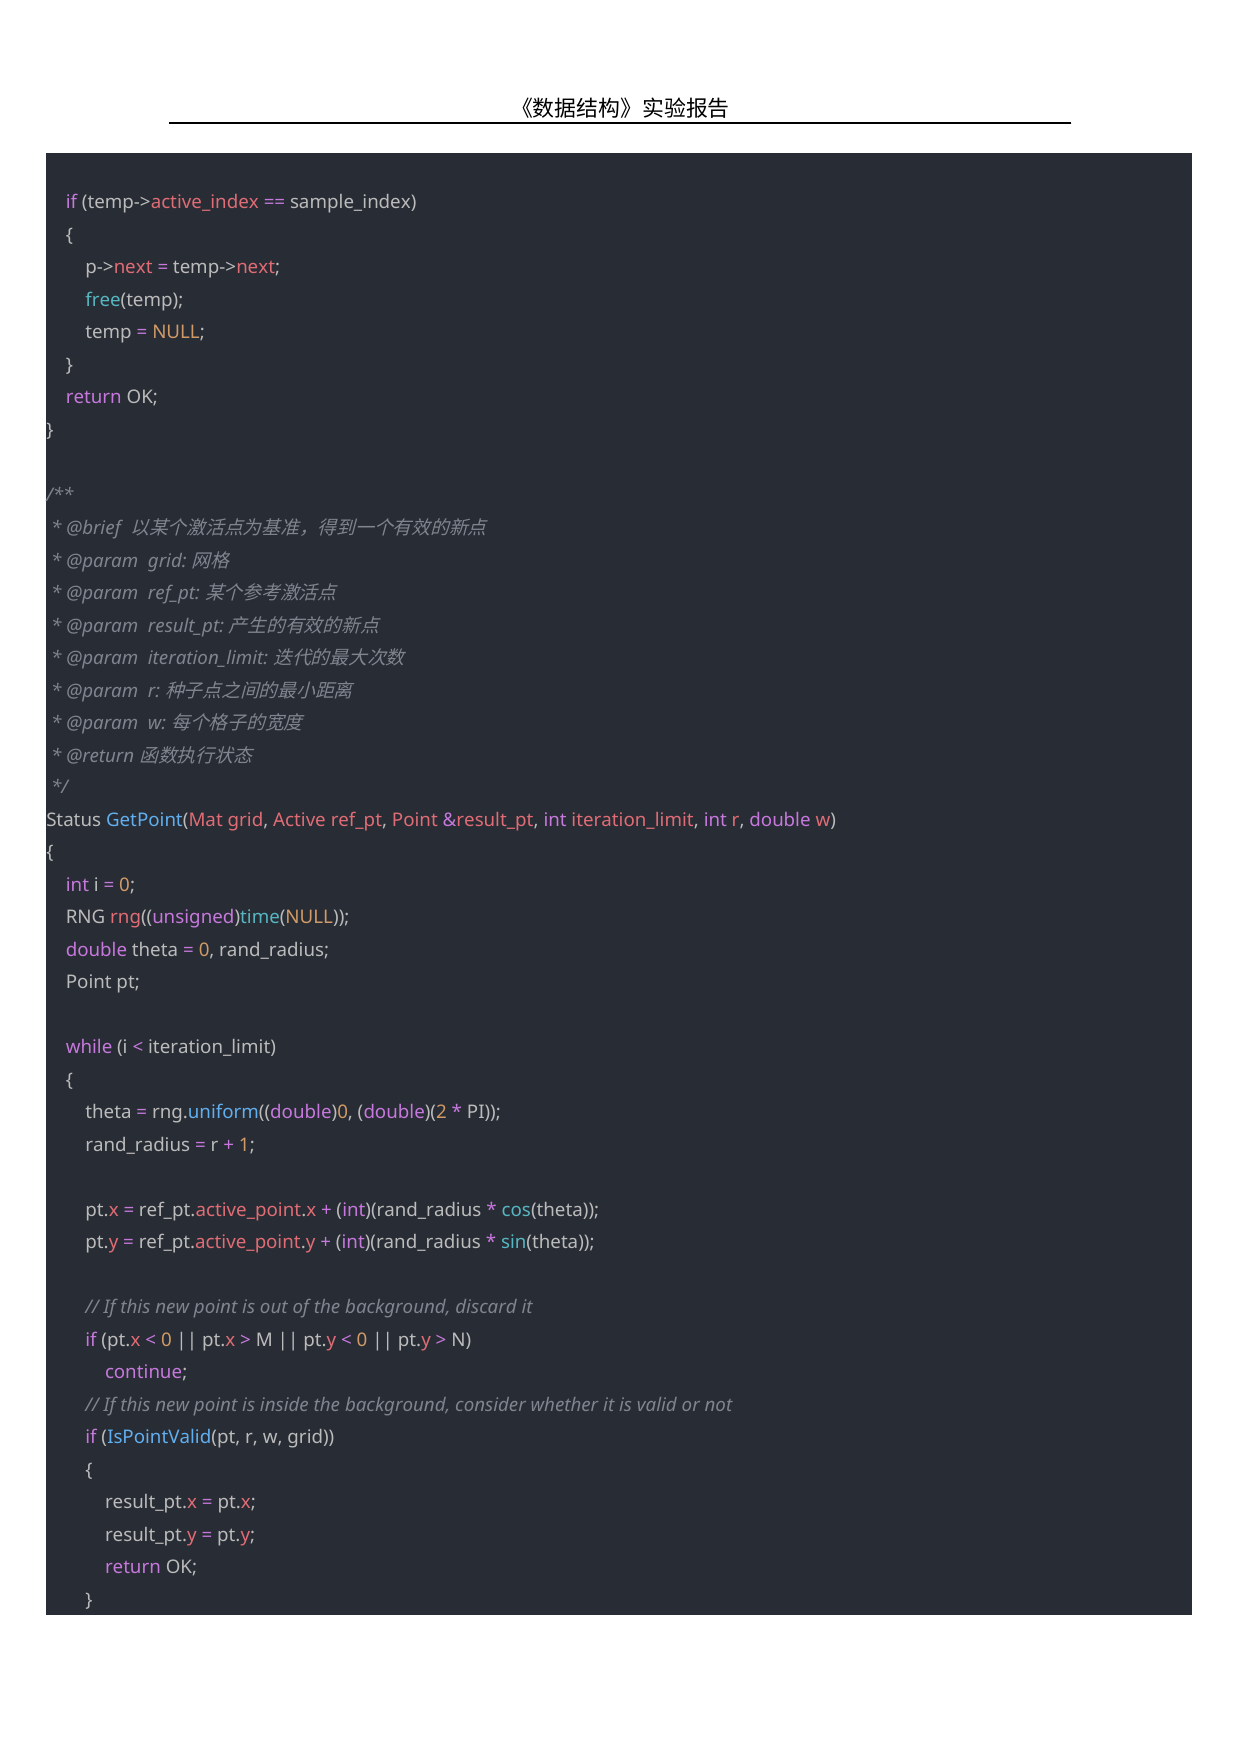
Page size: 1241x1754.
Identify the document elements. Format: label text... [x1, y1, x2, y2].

text p->next = temp->next; [46, 250, 1192, 283]
text result_pt.x = pt.x; [46, 1485, 1192, 1518]
text * @param iteration_limit: 迭代的最大次数 [46, 640, 1192, 673]
text Status GetPoint(Mat grid, Active ref_pt, Point &result_pt, int iteration_limit, int r, double w) [46, 803, 1192, 835]
text * @brief 以某个激活点为基准，得到一个有效的新点 [46, 510, 1192, 543]
text RNG rng((unsigned)time(NULL)); [46, 900, 1192, 933]
text { [46, 1453, 1192, 1485]
text return OK; [46, 1550, 1192, 1583]
text continue; [46, 1355, 1192, 1388]
text result_pt.y = pt.y; [46, 1518, 1192, 1550]
text temp = NULL; [46, 315, 1192, 348]
text } [46, 1583, 1192, 1615]
text pt.x = ref_pt.active_point.x + (int)(rand_radius * cos(theta)); [46, 1193, 1192, 1225]
text * @return 函数执行状态 [46, 738, 1192, 770]
text // If this new point is inside the background, consider whether it is valid or not [46, 1388, 1192, 1420]
text while (i < iteration_limit) [46, 1030, 1192, 1063]
text rand_radius = r + 1; [46, 1128, 1192, 1160]
text pt.y = ref_pt.active_point.y + (int)(rand_radius * sin(theta)); [46, 1225, 1192, 1258]
text double theta = 0, rand_radius; [46, 933, 1192, 965]
text } [46, 413, 1192, 445]
text * @param w: 每个格子的宽度 [46, 705, 1192, 738]
text if (pt.x < 0 || pt.x > M || pt.y < 0 || pt.y > N) [46, 1323, 1192, 1355]
text return OK; [46, 380, 1192, 413]
text free(temp); [46, 283, 1192, 315]
text { [46, 835, 1192, 868]
text { [46, 218, 1192, 250]
text */ [46, 770, 1192, 803]
text * @param ref_pt: 某个参考激活点 [46, 575, 1192, 608]
text int i = 0; [46, 868, 1192, 900]
text // If this new point is out of the background, discard it [46, 1290, 1192, 1323]
text theta = rng.uniform((double)0, (double)(2 * PI)); [46, 1095, 1192, 1128]
text } [46, 348, 1192, 380]
text if (IsPointValid(pt, r, w, grid)) [46, 1420, 1192, 1453]
text * @param grid: 网格 [46, 543, 1192, 575]
text * @param result_pt: 产生的有效的新点 [46, 608, 1192, 640]
text Point pt; [46, 965, 1192, 998]
text if (temp->active_index == sample_index) [46, 185, 1192, 218]
text { [46, 1063, 1192, 1095]
text * @param r: 种子点之间的最小距离 [46, 673, 1192, 705]
text /** [46, 478, 1192, 510]
